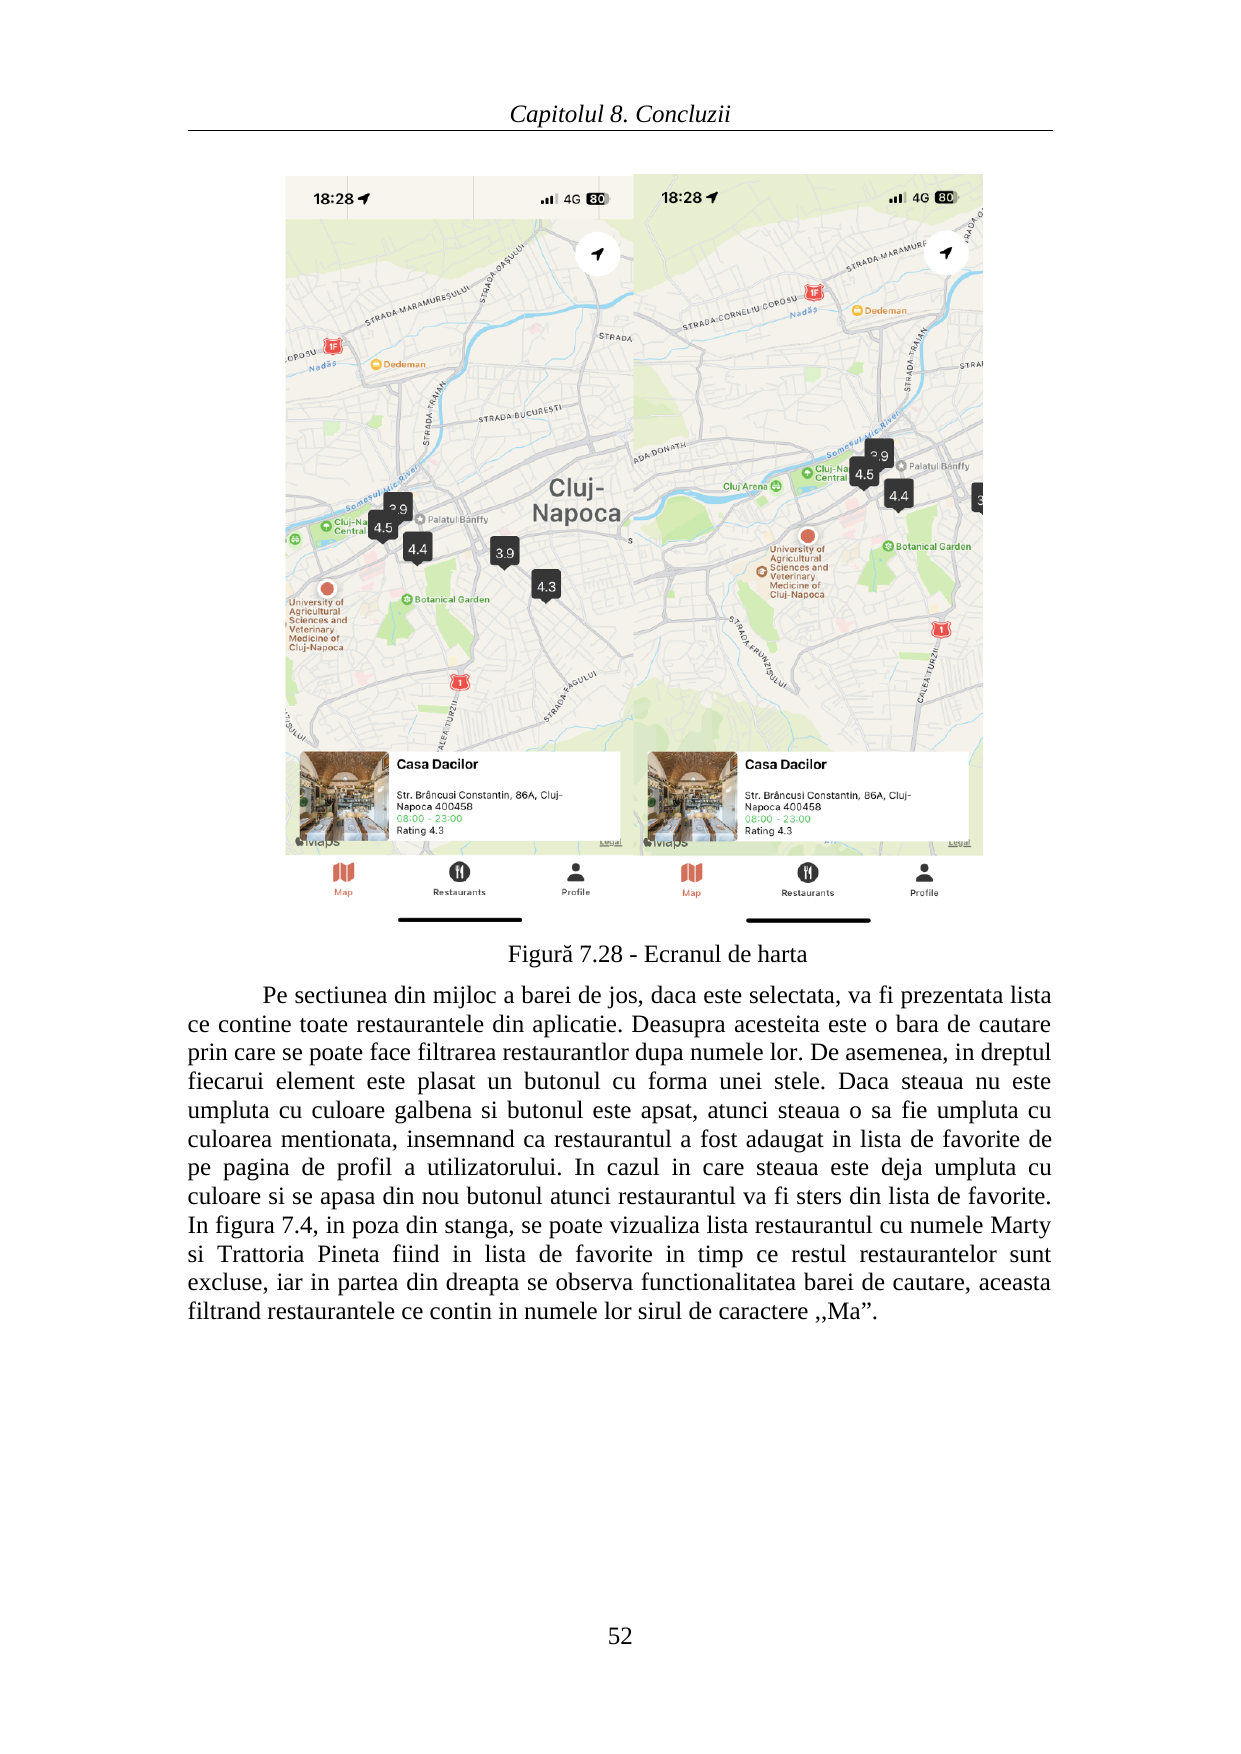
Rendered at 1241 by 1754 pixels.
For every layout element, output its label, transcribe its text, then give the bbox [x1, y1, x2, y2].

text Pe sectiunea din mijloc a barei de jos, daca este selectata, va fi prezentata lista ce contine toate restaurantele din aplicatie. Deasupra acesteita este o bara de cautare prin care se poate face filtrarea restaurantlor dupa numele lor. De asemenea, in dreptul fiecarui element este plasat un butonul cu forma unei stele. Daca steaua nu este umpluta cu culoare galbena si butonul este apsat, atunci steaua o sa fie umpluta cu culoarea mentionata, insemnand ca restaurantul a fost adaugat in lista de favorite de pe pagina de profil a utilizatorului. In cazul in care steaua este deja umpluta cu culoare si se apasa din nou butonul atunci restaurantul va fi sters din lista de favorite. In figura 7.4, in poza din stanga, se poate vizualiza lista restaurantul cu numele Marty si Trattoria Pineta fiind in lista de favorite in timp ce restul restaurantelor sunt excluse, iar in partea din dreapta se observa functionalitatea barei de cautare, aceasta filtrand restaurantele ce contin in numele lor sirul de caractere ,,Ma”. [187, 980, 1053, 1325]
picture [262, 150, 992, 939]
